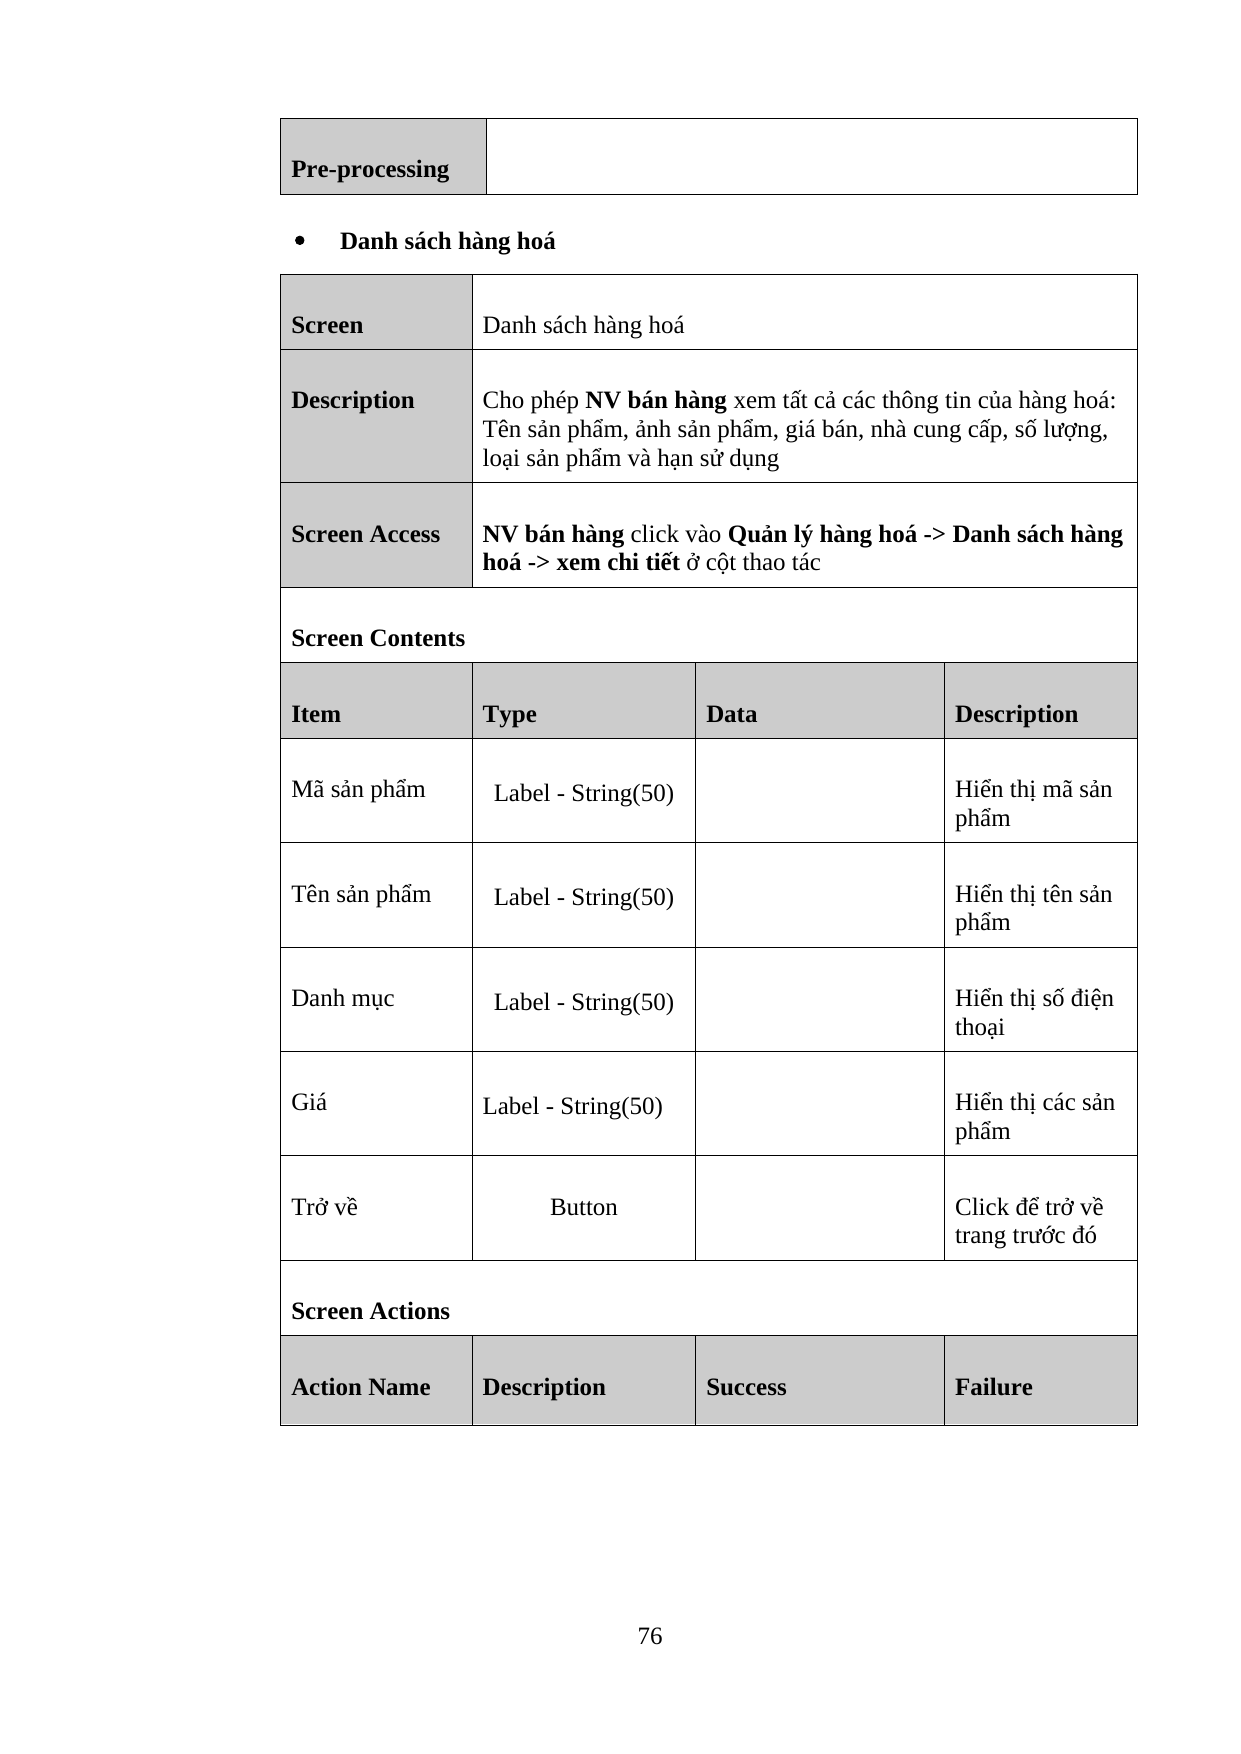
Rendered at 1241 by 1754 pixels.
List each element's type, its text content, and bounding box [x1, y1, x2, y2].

list Danh sách hàng hoá [295, 226, 1122, 254]
table_cell Mã sản phẩm [281, 739, 472, 842]
table_cell Label - String(50) [473, 843, 695, 947]
table_header Danh sách hàng hoá [473, 275, 1137, 349]
table_cell Screen Actions [281, 1261, 1137, 1335]
table_cell Button [473, 1156, 695, 1260]
table_cell Screen Contents [281, 588, 1137, 662]
table_cell Hiển thị mã sản phẩm [945, 739, 1137, 842]
table_cell Hiển thị các sản phẩm [945, 1052, 1137, 1155]
table_cell [696, 843, 944, 947]
table_cell Giá [281, 1052, 472, 1155]
table_cell Hiển thị tên sản phẩm [945, 843, 1137, 947]
table_cell [696, 1052, 944, 1155]
table_cell [696, 948, 944, 1051]
table_cell Pre-processing [281, 119, 486, 194]
table_cell Screen Access [281, 483, 472, 587]
table_cell NV bán hàng click vào Quản lý hàng hoá -> Danh sách hàng hoá -> xem chi tiết ở cột thao tác [473, 483, 1137, 587]
table_cell Label - String(50) [473, 948, 695, 1051]
table_cell Action Name [281, 1336, 472, 1424]
table_cell Item [281, 663, 472, 738]
table_cell Tên sản phẩm [281, 843, 472, 947]
table_cell Click để trở về trang trước đó [945, 1156, 1137, 1260]
table_cell Description [945, 663, 1137, 738]
table_cell Label - String(50) [473, 1052, 695, 1155]
table_cell Data [696, 663, 944, 738]
table_cell Trở về [281, 1156, 472, 1260]
table_cell Hiển thị số điện thoại [945, 948, 1137, 1051]
table_cell Success [696, 1336, 944, 1424]
table_cell Label - String(50) [473, 739, 695, 842]
table_cell [696, 739, 944, 842]
table_cell Description [473, 1336, 695, 1424]
table_cell Cho phép NV bán hàng xem tất cả các thông tin của hàng hoá: Tên sản phẩm, ảnh sản phẩm, giá bán, nhà cung cấp, số lượng, loại sản phẩm và hạn sử dụng [473, 350, 1137, 482]
table_cell [696, 1156, 944, 1260]
table_cell Danh mục [281, 948, 472, 1051]
table_cell Failure [945, 1336, 1137, 1424]
table_header Screen [281, 275, 472, 349]
table_cell Description [281, 350, 472, 482]
table_cell Type [473, 663, 695, 738]
table_cell [487, 119, 1137, 194]
